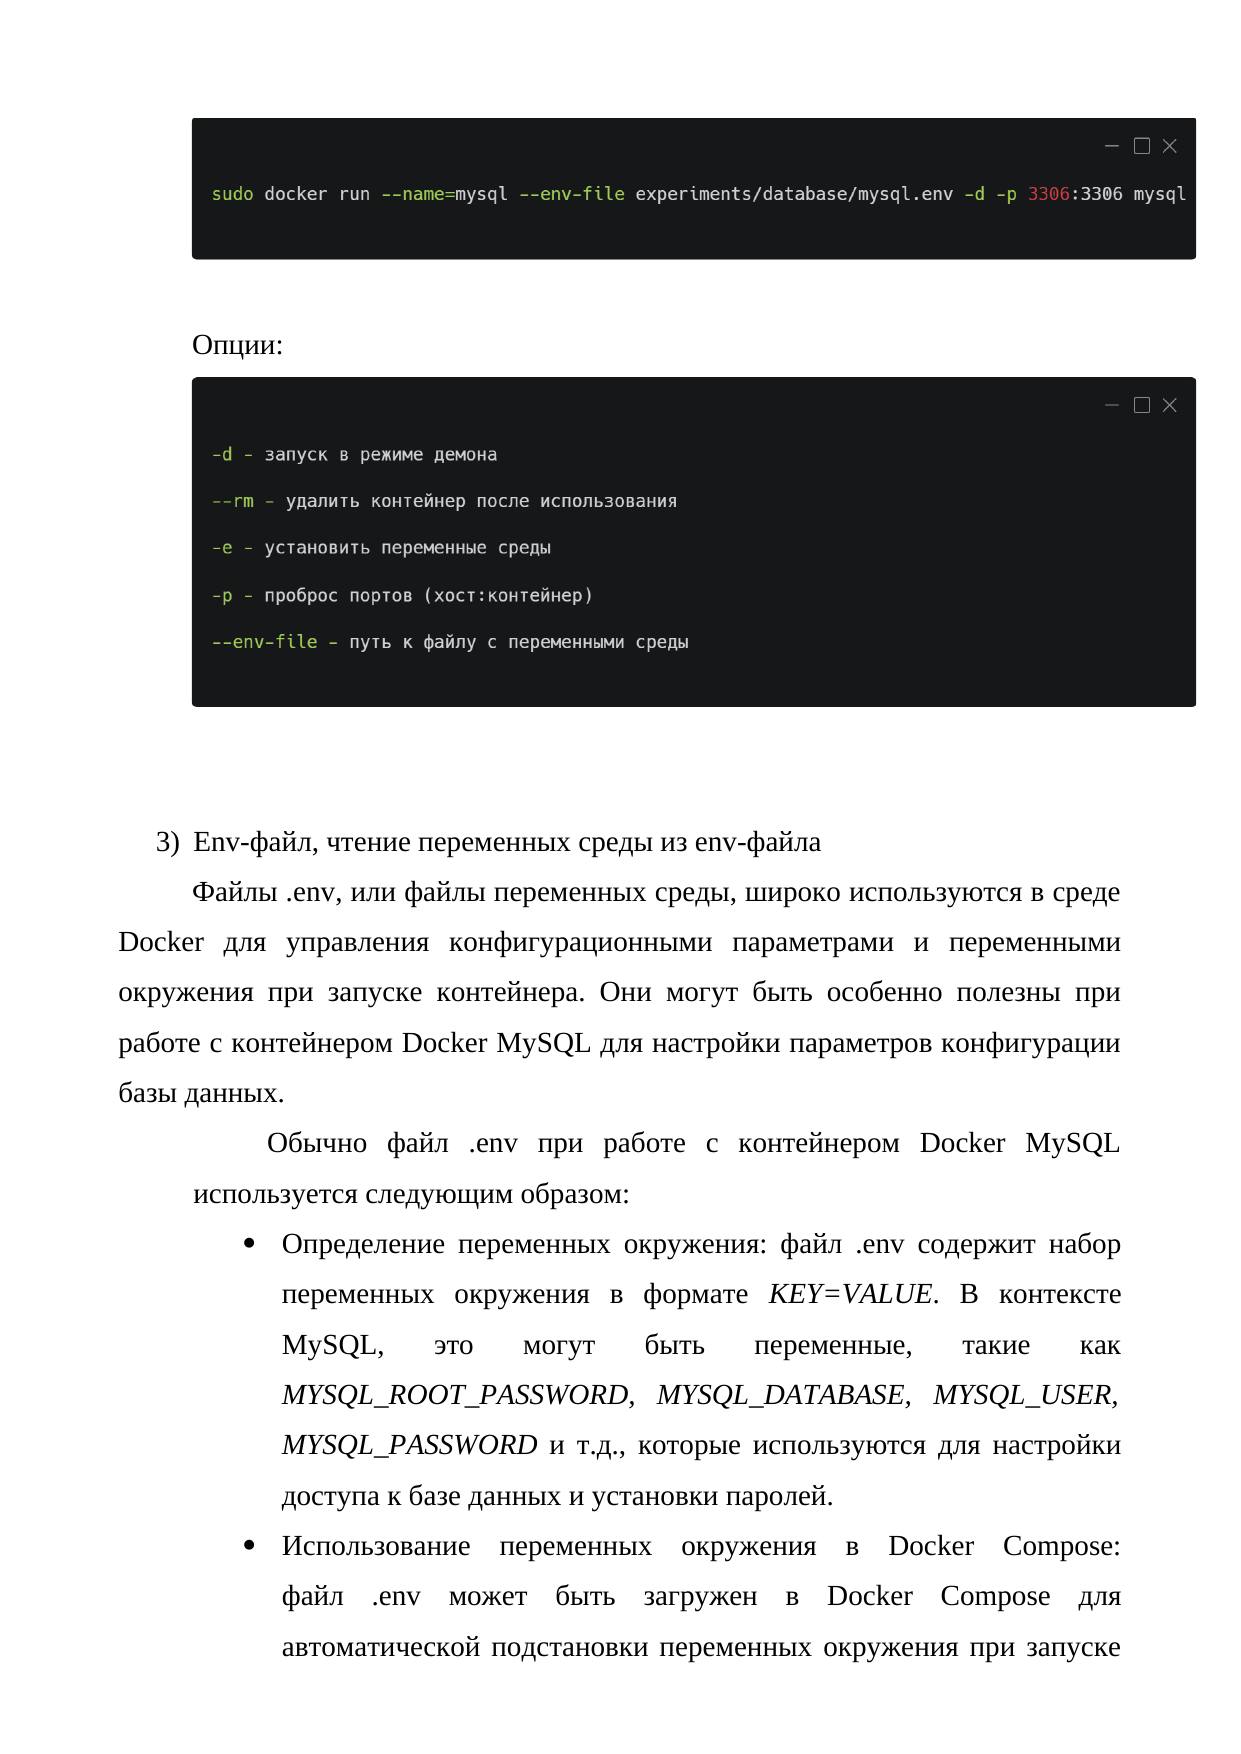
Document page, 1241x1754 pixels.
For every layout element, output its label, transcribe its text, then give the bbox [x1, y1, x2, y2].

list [244, 1528, 1122, 1662]
picture [191, 377, 1197, 707]
text Файлы .env, или файлы переменных среды, широко используются в среде Docker для управления конфигурационными параметрами и переменными окружения при запуске контейнера. Они могут быть особенно полезны при работе с контейнером Docker MySQL для настройки параметров конфигурации базы данных. [118, 874, 1122, 1109]
list Обычно файл .env при работе с контейнером Docker MySQL используется следующим образом: [193, 1126, 1122, 1209]
list Определение переменных окружения: файл .env содержит набор переменных окружения в формате KEY=VALUE. В контексте MySQL, это могут быть переменные, такие как MYSQL_ROOT_PASSWORD, MYSQL_DATABASE, MYSQL_USER, MYSQL_PASSWORD и т.д., которые используются для настройки доступа к базе данных и установки паролей. [244, 1226, 1122, 1511]
picture [191, 118, 1197, 260]
list Env-файл, чтение переменных среды из env-файла [156, 824, 1122, 857]
text Опции: [118, 327, 1122, 361]
